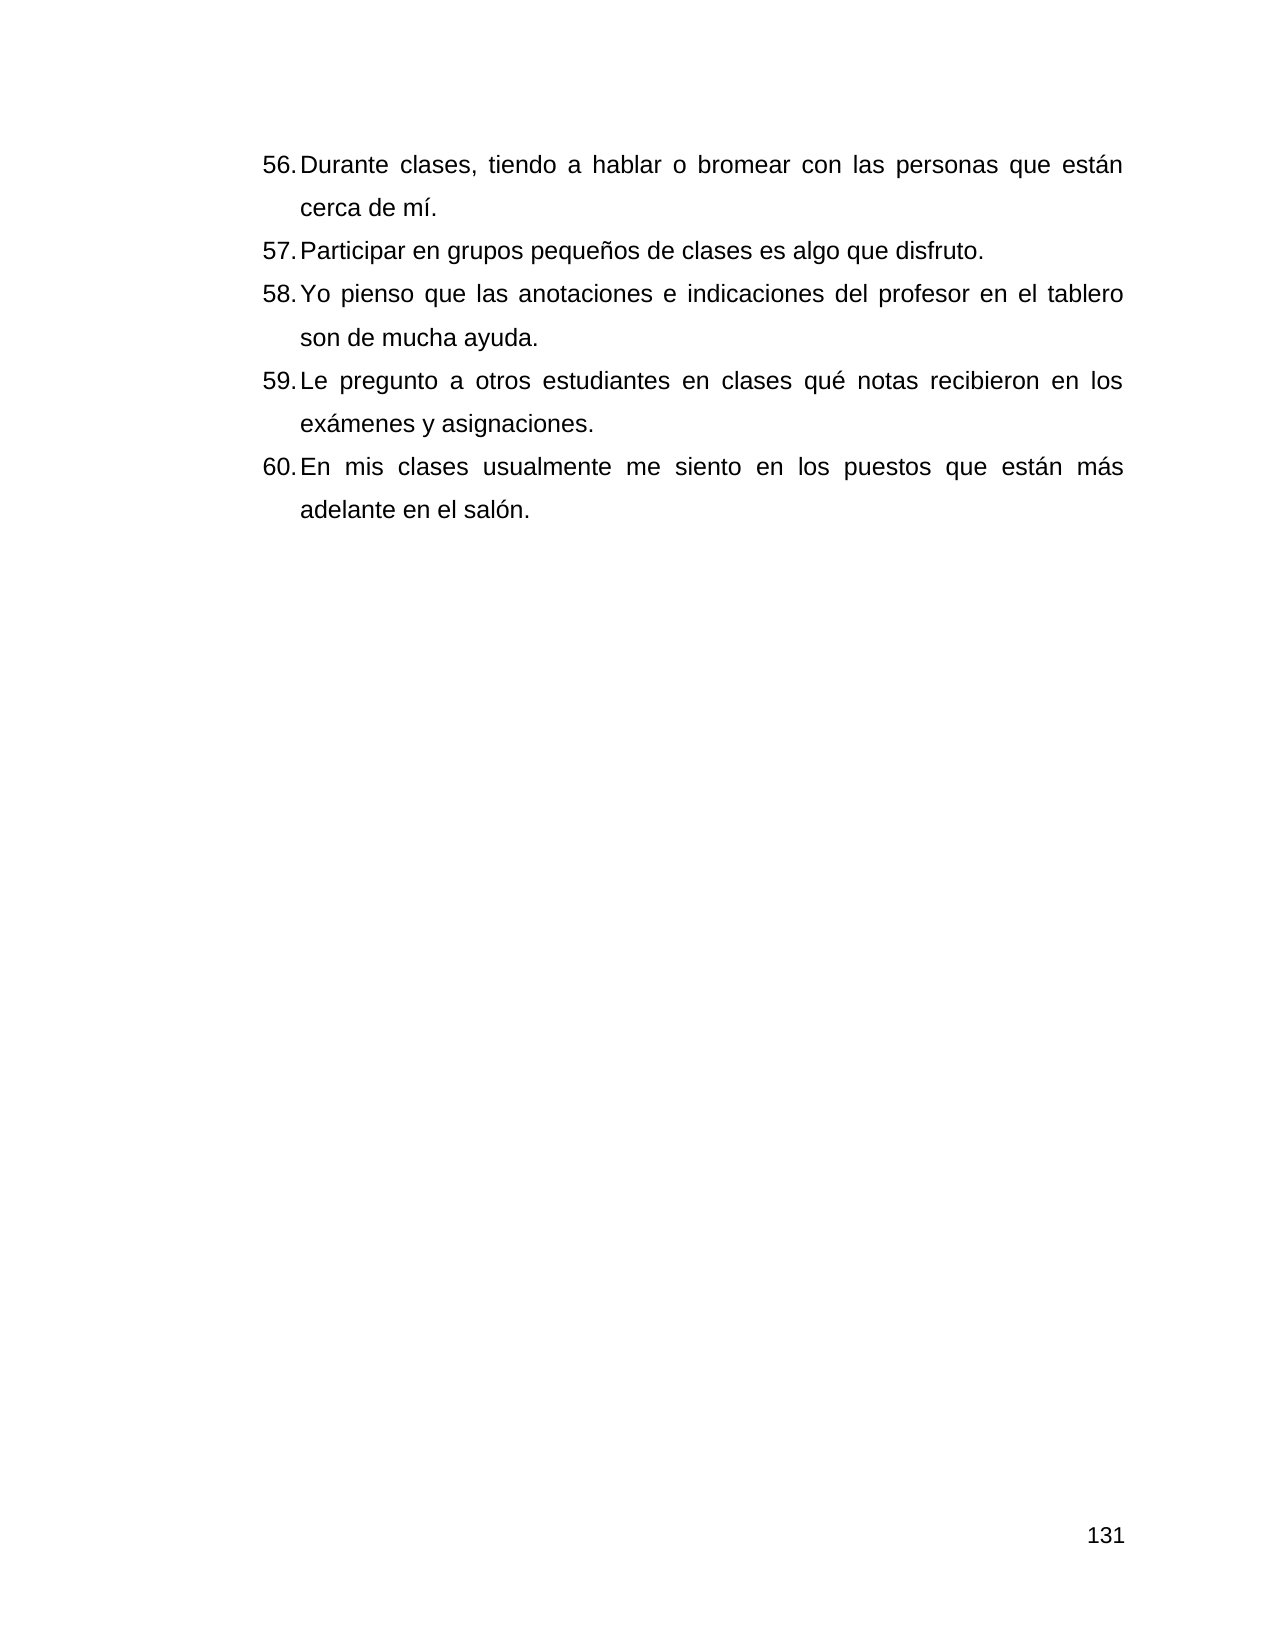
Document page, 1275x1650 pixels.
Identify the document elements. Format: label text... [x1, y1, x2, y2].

list Participar en grupos pequeños de clases es algo que disfruto. [262, 236, 1125, 265]
list Le pregunto a otros estudiantes en clases qué notas recibieron en los exámenes y asignaciones. [262, 366, 1125, 437]
list Yo pienso que las anotaciones e indicaciones del profesor en el tablero son de mucha ayuda. [262, 279, 1125, 351]
list Durante clases, tiendo a hablar o bromear con las personas que están cerca de mí. [262, 150, 1125, 222]
list En mis clases usualmente me siento en los puestos que están más adelante en el salón. [262, 452, 1125, 524]
